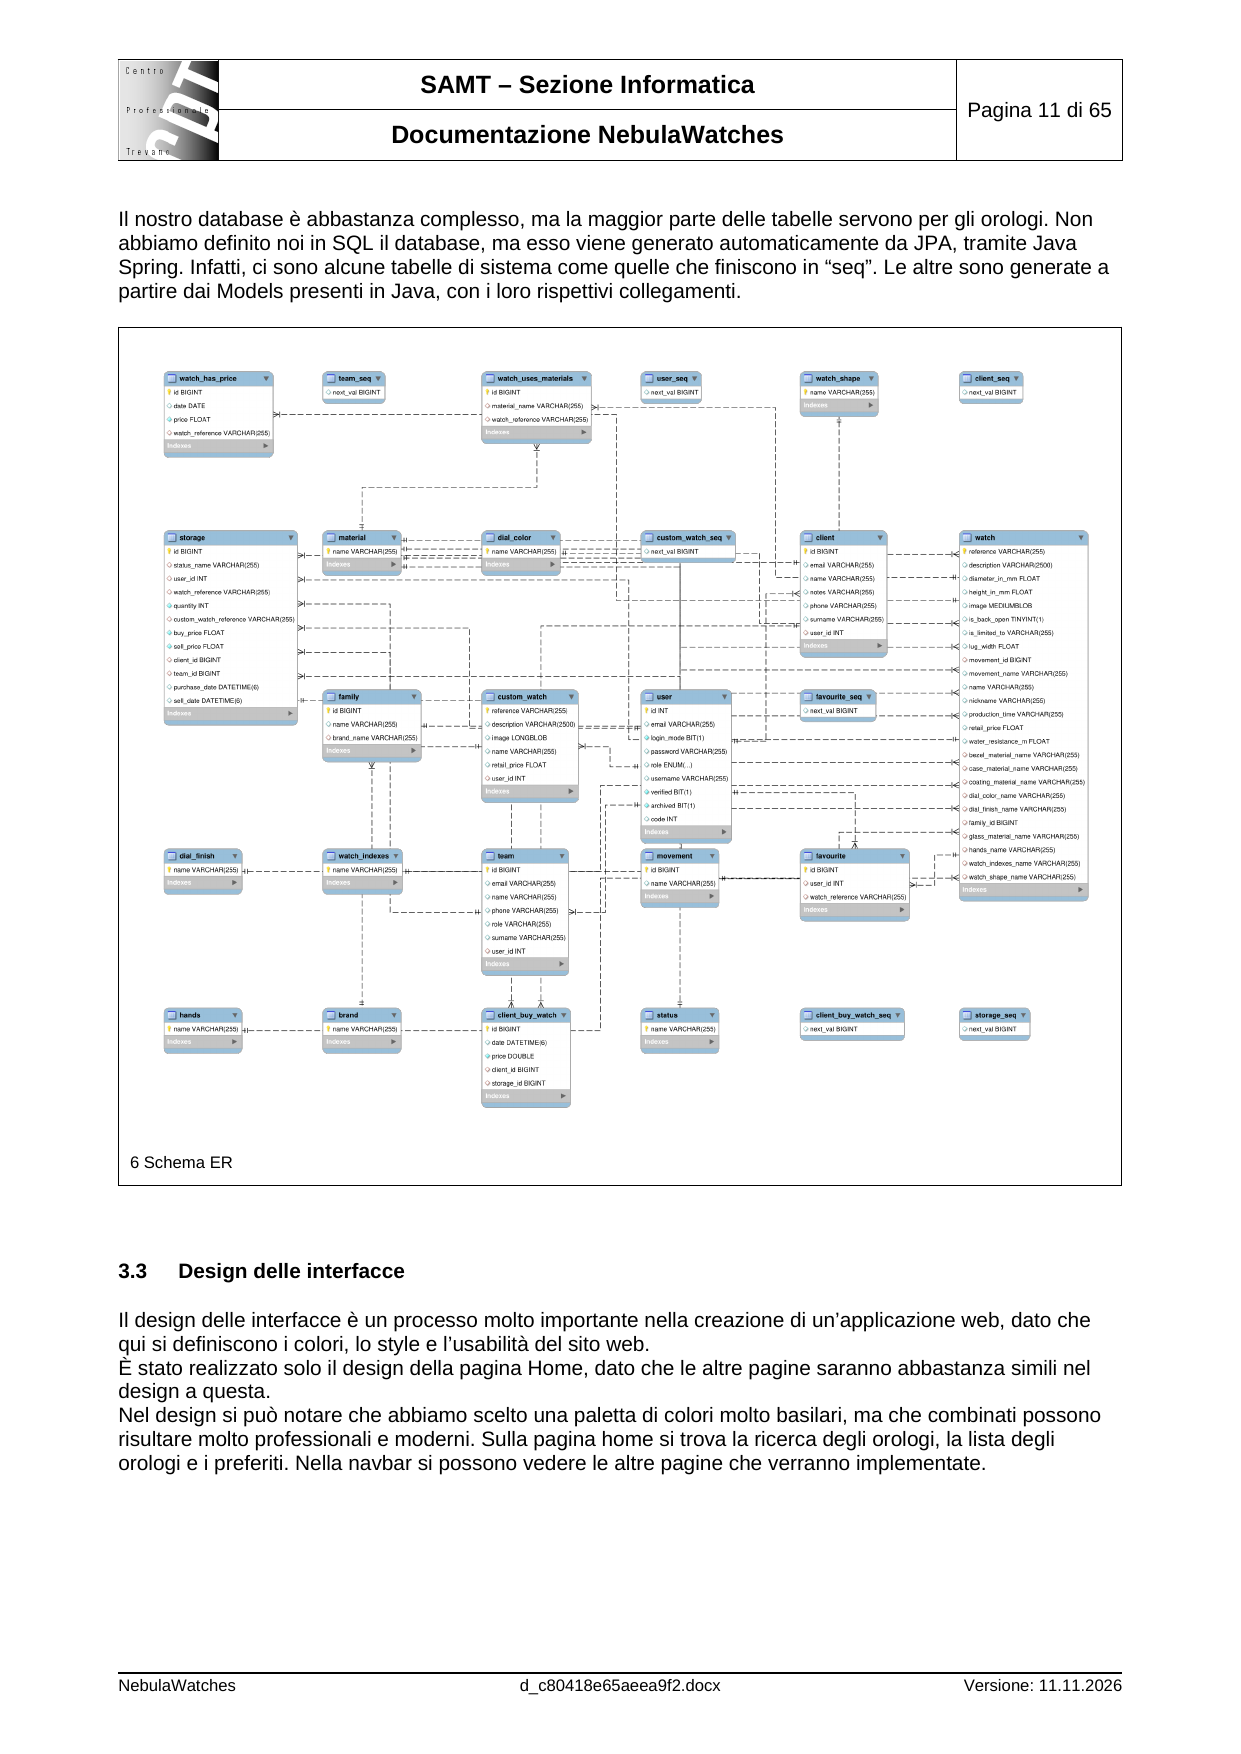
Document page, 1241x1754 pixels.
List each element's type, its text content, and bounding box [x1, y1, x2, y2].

picture [118, 60, 219, 160]
picture [129, 327, 1118, 1141]
text Il nostro database è abbastanza complesso, ma la maggior parte delle tabelle servono per gli orologi. Non abbiamo definito noi in SQL il database, ma esso viene generato automaticamente da JPA, tramite Java Spring. Infatti, ci sono alcune tabelle di sistema come quelle che finiscono in “seq”. Le altre sono generate a partire dai Models presenti in Java, con i loro rispettivi collegamenti. [118, 207, 1122, 303]
text Nel design si può notare che abbiamo scelto una paletta di colori molto basilari, ma che combinati possono risultare molto professionali e moderni. Sulla pagina home si trova la ricerca degli orologi, la lista degli orologi e i preferiti. Nella navbar si possono vedere le altre pagine che verranno implementate. [118, 1403, 1122, 1475]
table_header 6 Schema ER [119, 328, 1121, 1184]
text È stato realizzato solo il design della pagina Home, dato che le altre pagine saranno abbastanza simili nel design a questa. [118, 1355, 1122, 1403]
text Il design delle interfacce è un processo molto importante nella creazione di un’applicazione web, dato che qui si definiscono i colori, lo style e l’usabilità del sito web. [118, 1307, 1122, 1355]
subtitle Design delle interfacce [118, 1258, 1122, 1282]
